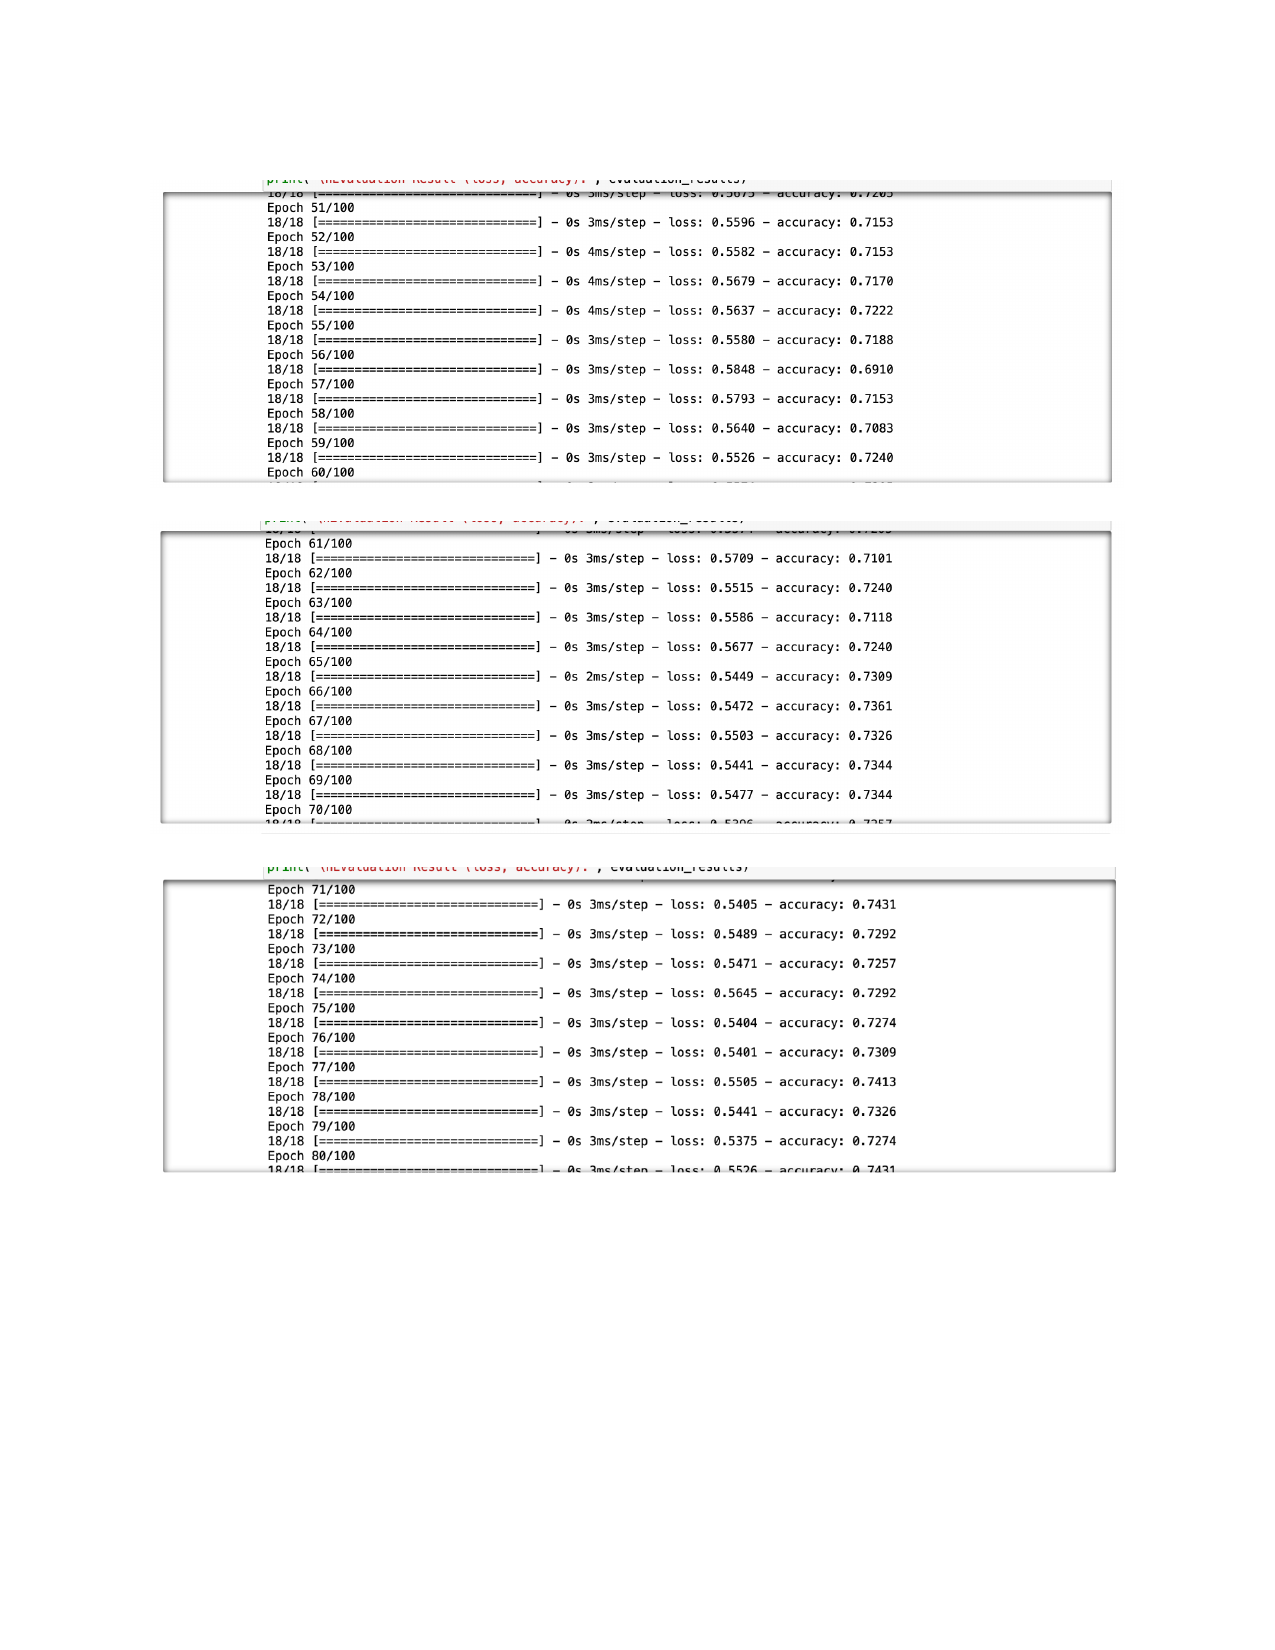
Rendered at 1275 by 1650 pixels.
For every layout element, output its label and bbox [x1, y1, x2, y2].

picture [150, 521, 1125, 834]
picture [150, 180, 1124, 488]
picture [150, 867, 1125, 1181]
